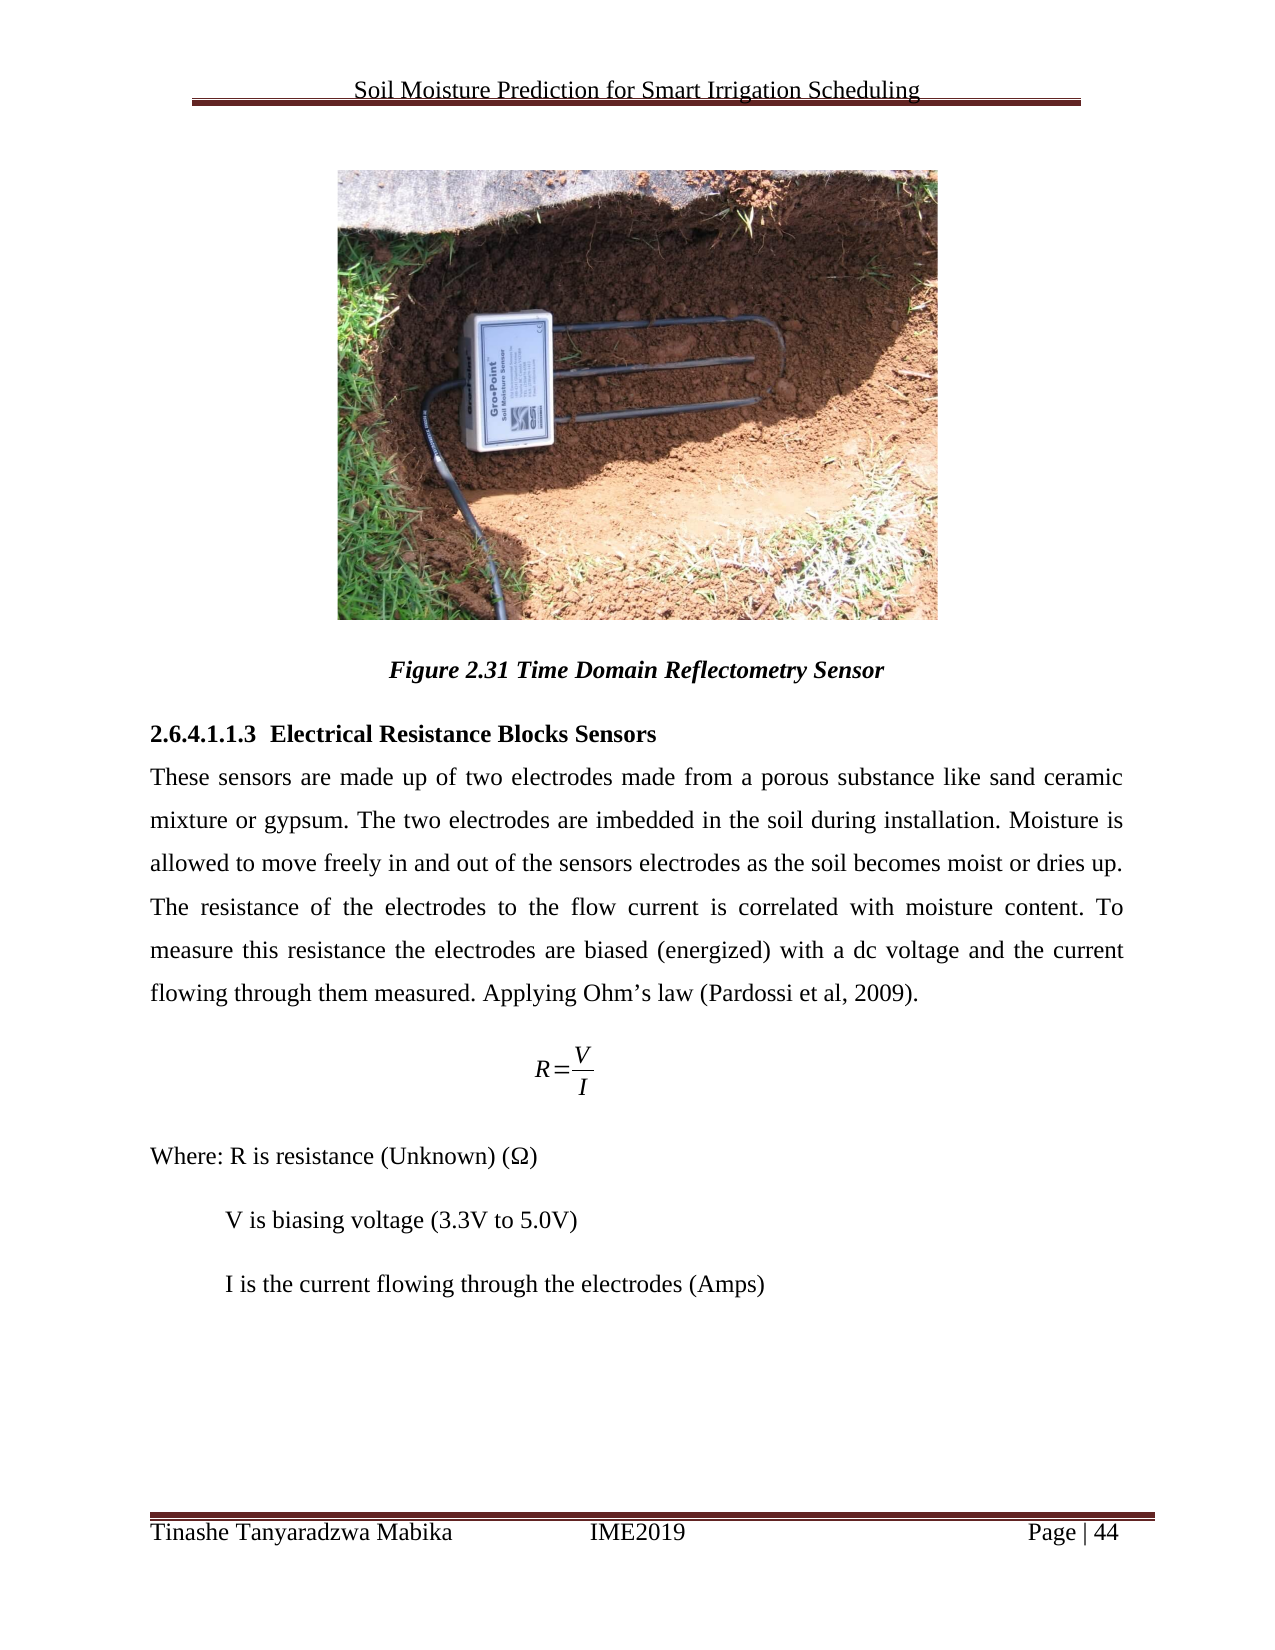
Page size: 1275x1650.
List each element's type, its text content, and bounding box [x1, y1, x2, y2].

text V is biasing voltage (3.3V to 5.0V) [225, 1205, 1125, 1233]
text I is the current flowing through the electrodes (Amps) [225, 1269, 1125, 1297]
text These sensors are made up of two electrodes made from a porous substance like sand ceramic mixture or gypsum. The two electrodes are imbedded in the soil during installation. Moisture is allowed to move freely in and out of the sensors electrodes as the soil becomes moist or dries up. The resistance of the electrodes to the flow current is correlated with moisture content. To measure this resistance the electrodes are biased (energized) with a dc voltage and the current flowing through them measured. Applying Ohm’s law (Pardossi et al, 2009). [150, 762, 1125, 1007]
picture [337, 170, 938, 620]
text Where: R is resistance (Unknown) (Ω) [150, 1141, 1125, 1169]
subtitle Electrical Resistance Blocks Sensors [150, 719, 1125, 748]
